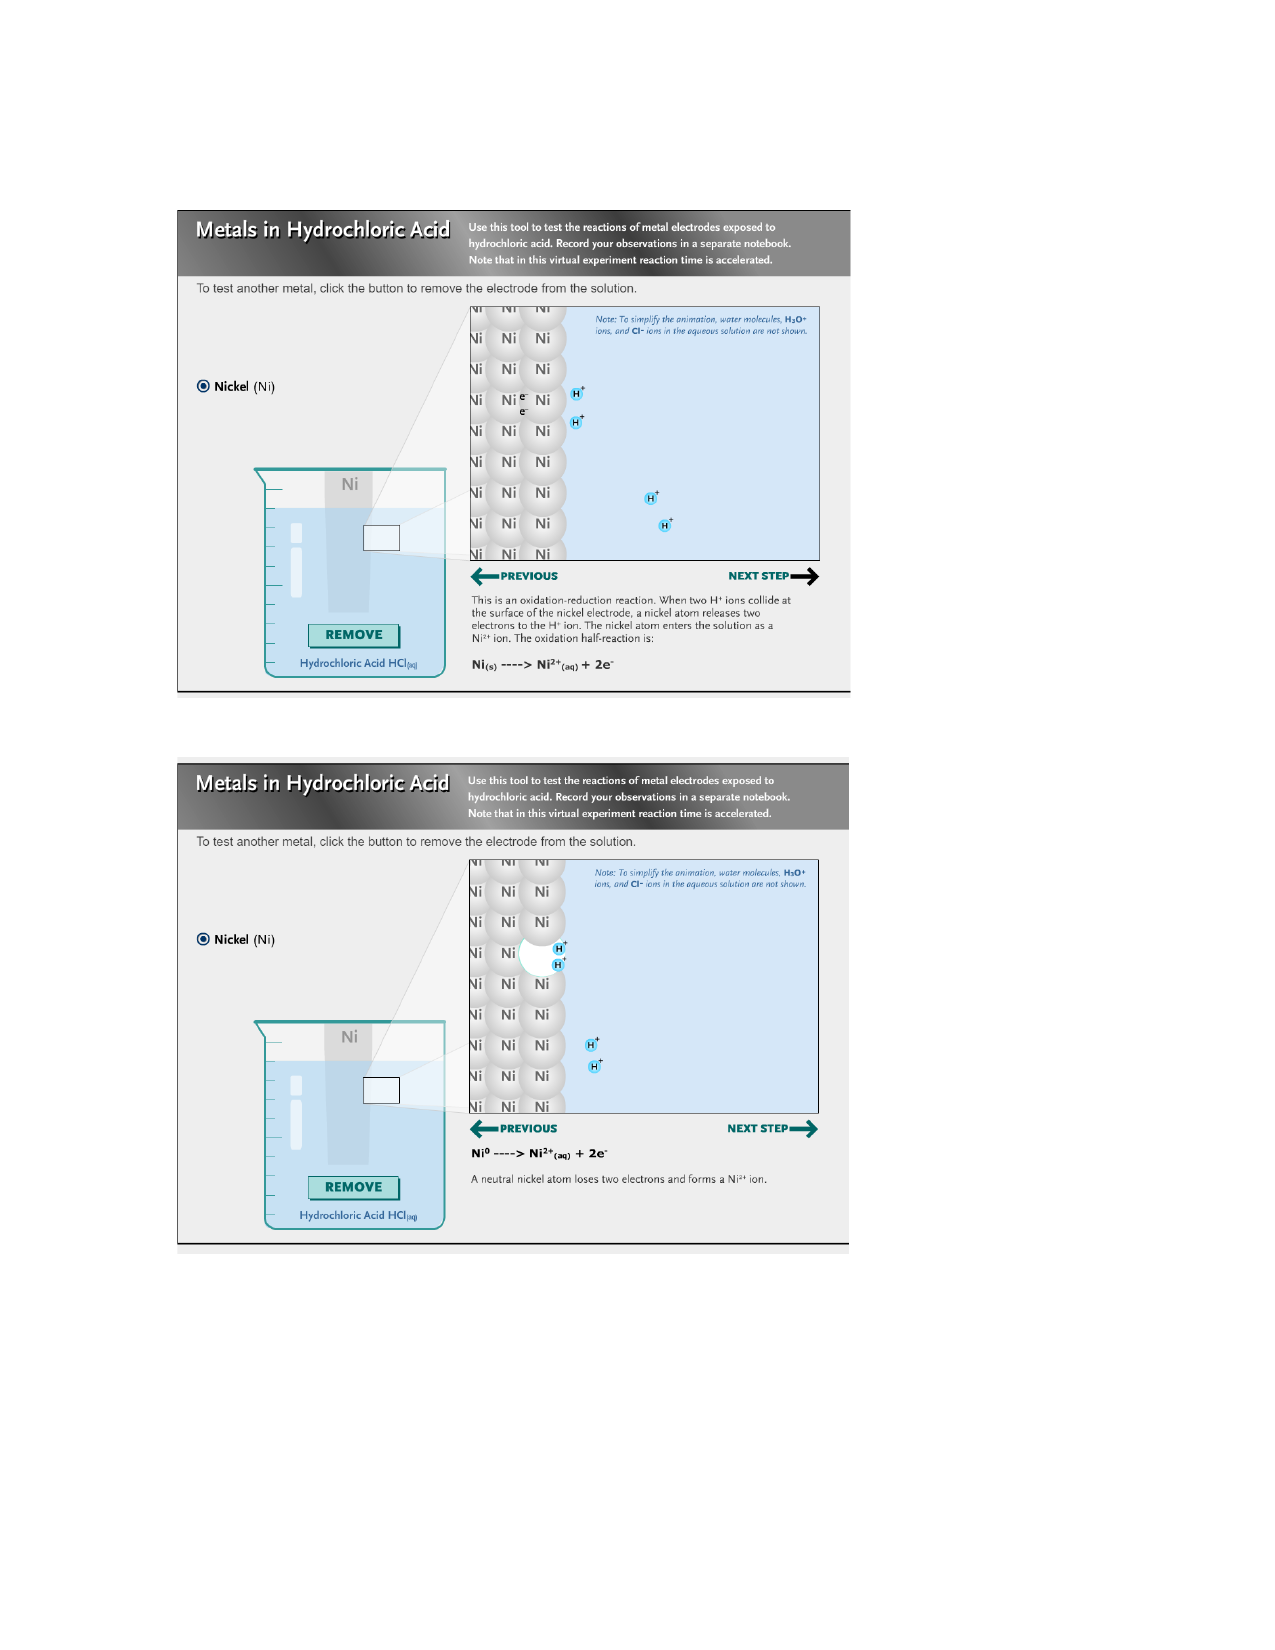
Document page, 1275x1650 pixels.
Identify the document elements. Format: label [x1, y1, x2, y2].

picture [177, 210, 852, 698]
picture [177, 757, 852, 1254]
